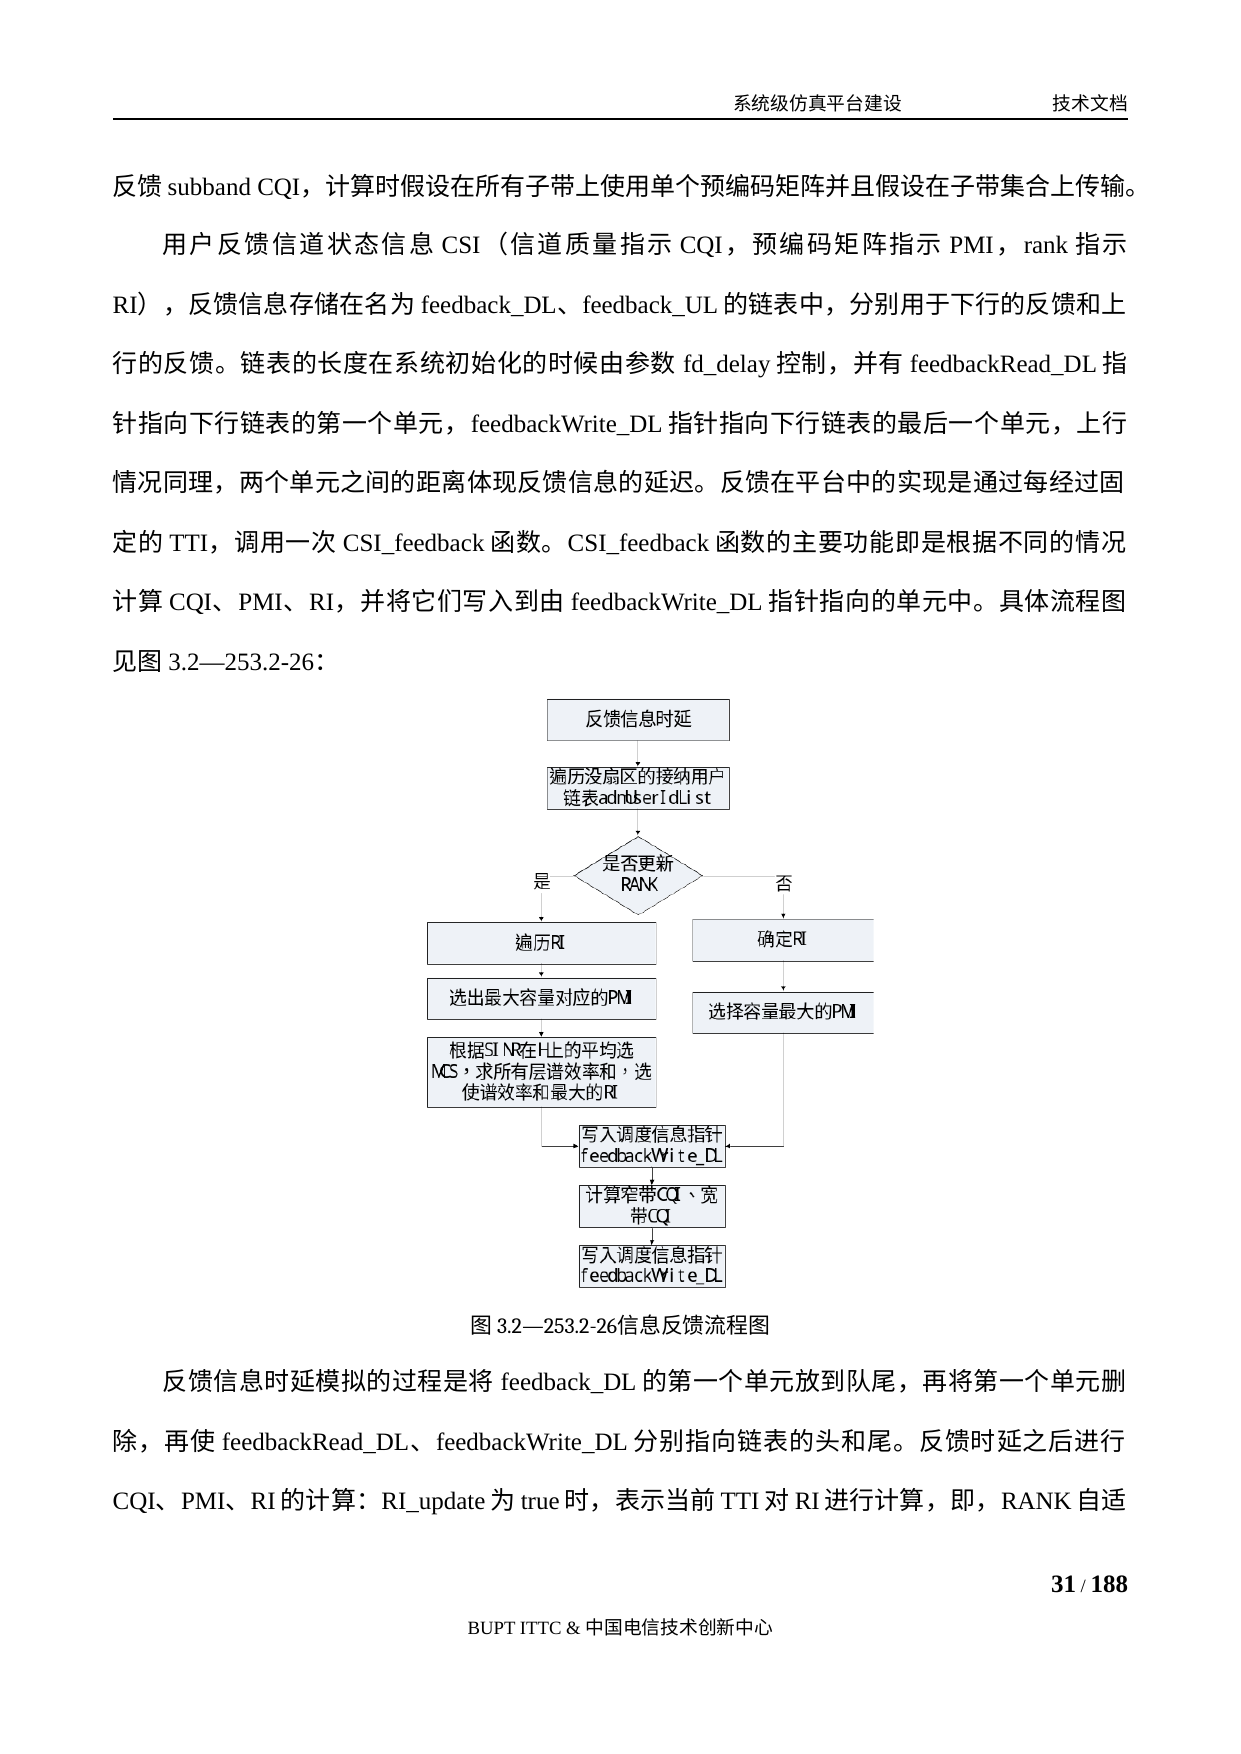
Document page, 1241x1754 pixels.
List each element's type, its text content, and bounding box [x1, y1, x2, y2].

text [112, 1360, 1128, 1519]
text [112, 165, 1128, 205]
text 图 3.2—8信息反馈流程图 [112, 1304, 1128, 1344]
